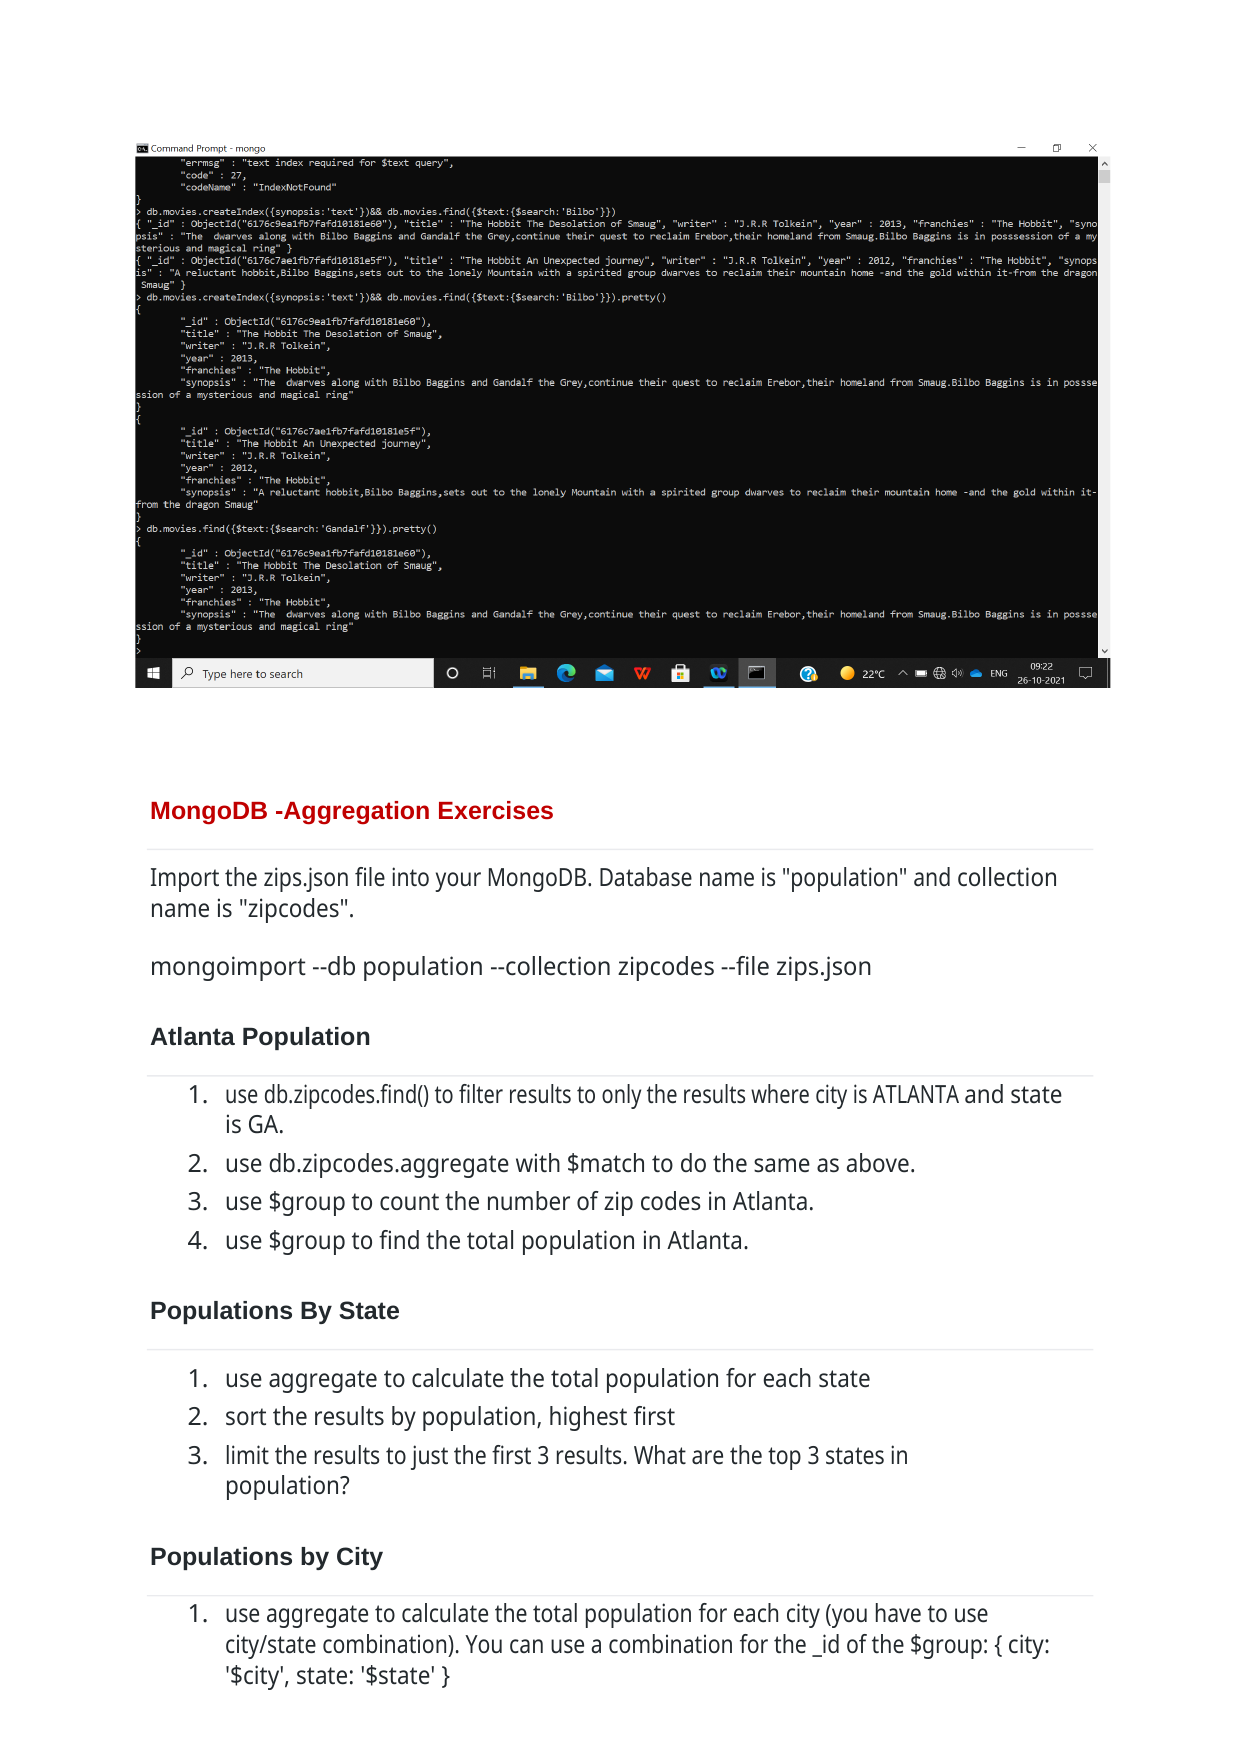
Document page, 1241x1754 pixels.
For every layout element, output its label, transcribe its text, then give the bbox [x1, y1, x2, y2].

list use db.zipcodes.find() to filter results to only the results where city is ATLANTA and state is GA. [187, 1078, 1083, 1141]
subtitle Populations by City [150, 1542, 1098, 1571]
subtitle Populations By State [150, 1296, 1098, 1325]
list use $group to count the number of zip codes in Atlanta. [187, 1184, 1098, 1218]
text mongoimport --db population --collection zipcodes --file zips.json [150, 948, 1098, 982]
list use aggregate to calculate the total population for each city (you have to use city/state combination). You can use a combination for the _id of the $group: { city: '$city', state: '$state' } [187, 1598, 1080, 1692]
list use db.zipcodes.aggregate with $match to do the same as above. [187, 1146, 1098, 1180]
list use $group to find the total population in Atlanta. [187, 1222, 1098, 1256]
list limit the results to just the first 3 results. What are the top 3 states in population? [187, 1439, 971, 1502]
subtitle Atlanta Population [150, 1022, 1098, 1051]
list sort the results by population, highest first [187, 1399, 1098, 1433]
text Import the zips.json file into your MongoDB. Database name is "population" and collection name is "zipcodes". [150, 847, 1098, 925]
picture [135, 139, 1111, 688]
list use aggregate to calculate the total population for each state [187, 1350, 1098, 1395]
subtitle MongoDB -Aggregation Exercises [150, 796, 1098, 824]
